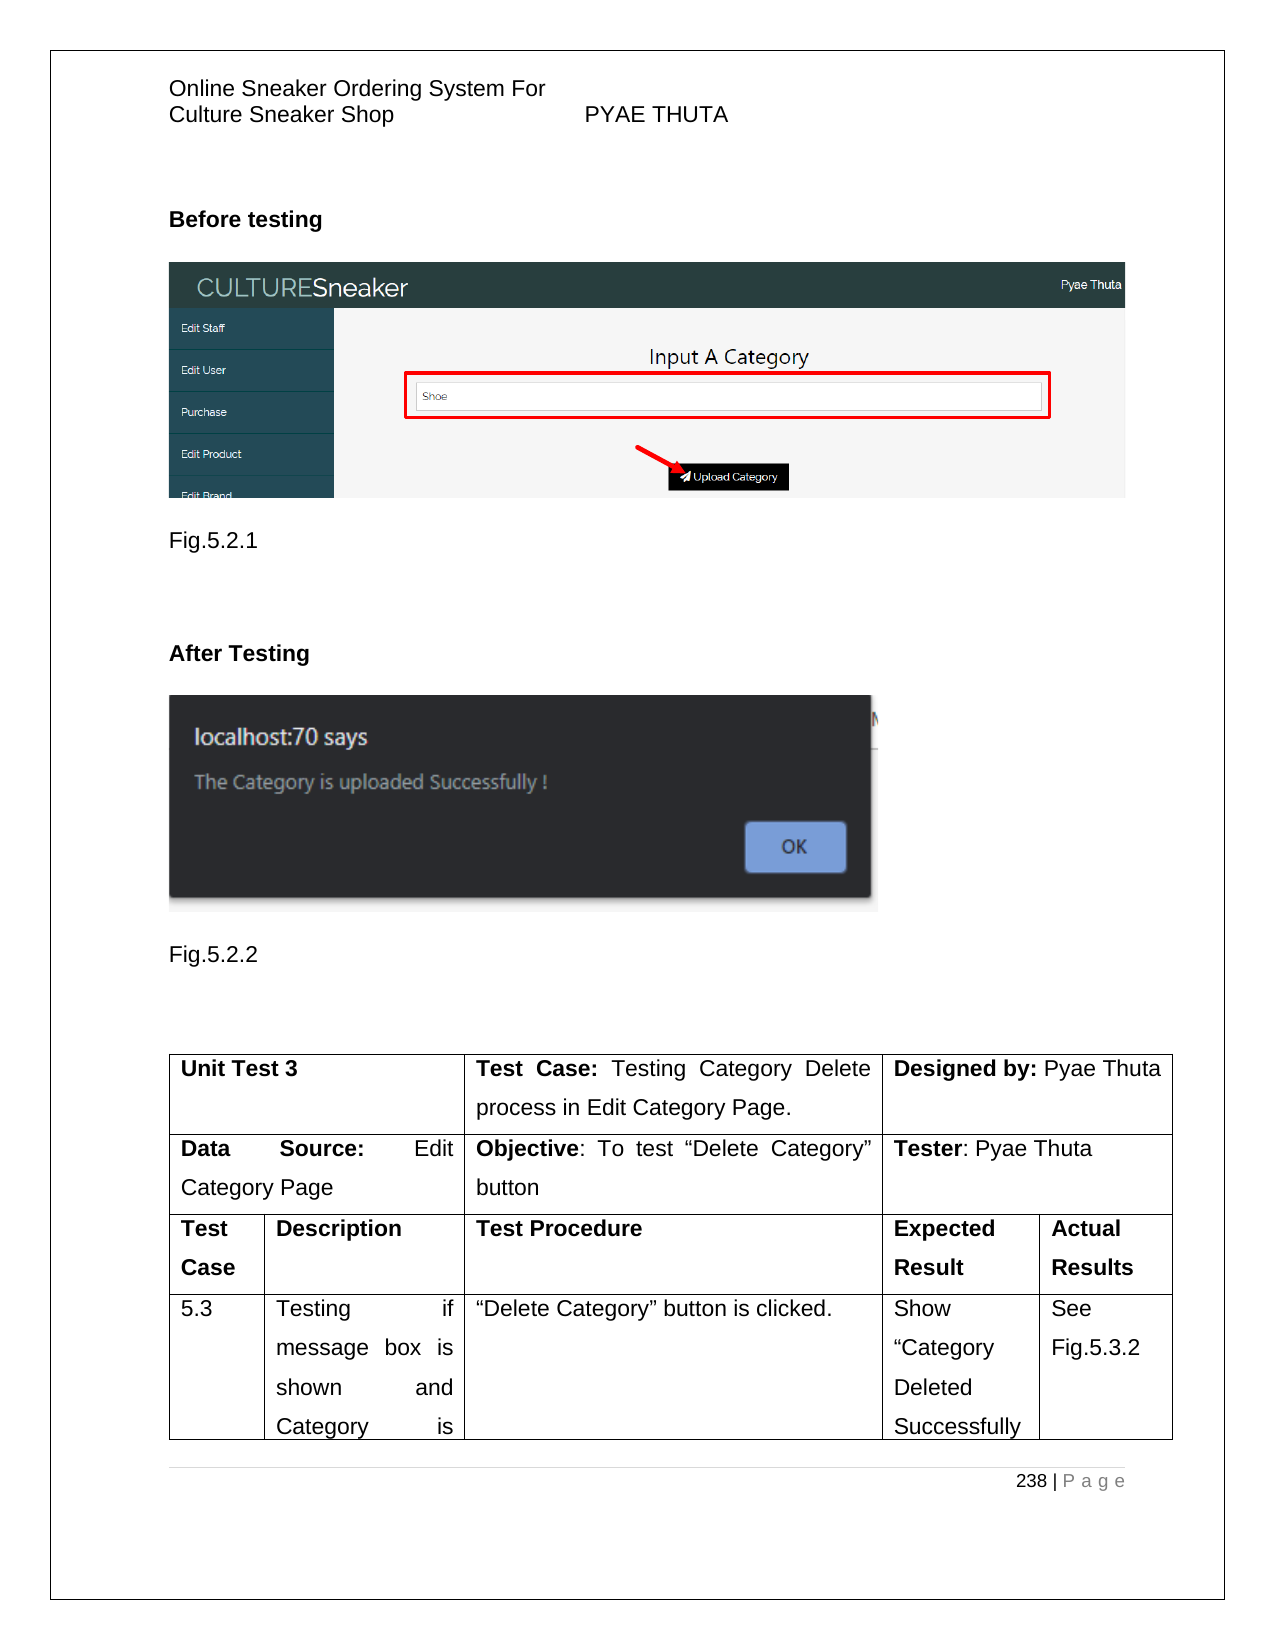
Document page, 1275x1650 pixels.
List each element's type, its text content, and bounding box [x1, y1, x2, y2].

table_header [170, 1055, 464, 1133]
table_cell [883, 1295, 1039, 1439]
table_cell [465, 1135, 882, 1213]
text Before testing [169, 206, 1125, 232]
text Fig.5.2.2 [169, 941, 1125, 967]
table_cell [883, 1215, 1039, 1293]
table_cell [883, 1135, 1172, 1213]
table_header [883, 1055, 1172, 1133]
text After Testing [169, 639, 1125, 666]
picture [168, 695, 879, 912]
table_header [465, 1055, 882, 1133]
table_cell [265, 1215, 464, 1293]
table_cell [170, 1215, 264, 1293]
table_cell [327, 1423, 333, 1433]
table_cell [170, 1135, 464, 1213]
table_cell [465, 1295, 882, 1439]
picture [168, 262, 1125, 498]
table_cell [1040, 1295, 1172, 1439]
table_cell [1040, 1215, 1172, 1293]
text Fig.5.2.1 [169, 527, 1125, 554]
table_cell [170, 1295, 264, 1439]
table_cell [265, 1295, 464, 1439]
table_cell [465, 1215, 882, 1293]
